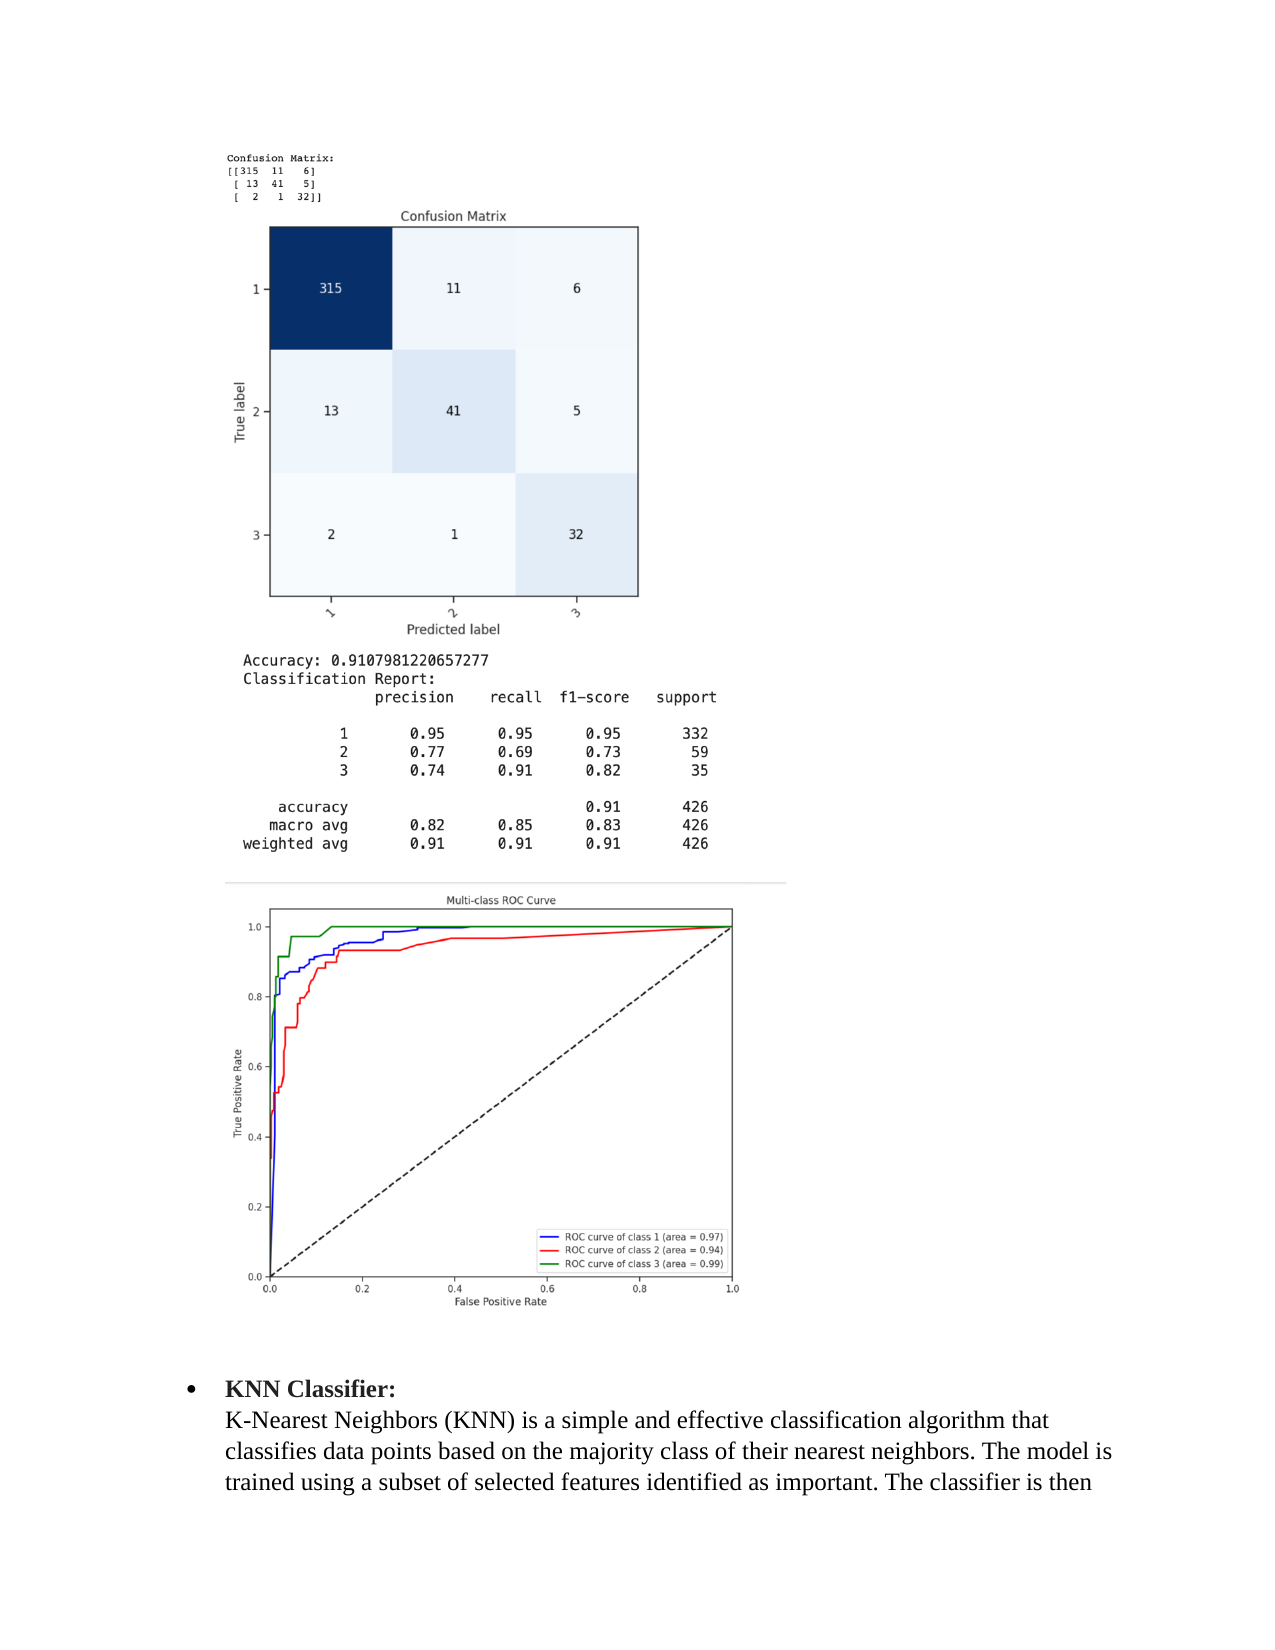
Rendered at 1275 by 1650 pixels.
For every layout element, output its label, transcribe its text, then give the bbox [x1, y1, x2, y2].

picture [225, 150, 656, 644]
picture [225, 886, 746, 1310]
list KNN Classifier: [187, 1374, 1125, 1403]
picture [225, 646, 787, 885]
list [225, 1405, 1125, 1496]
